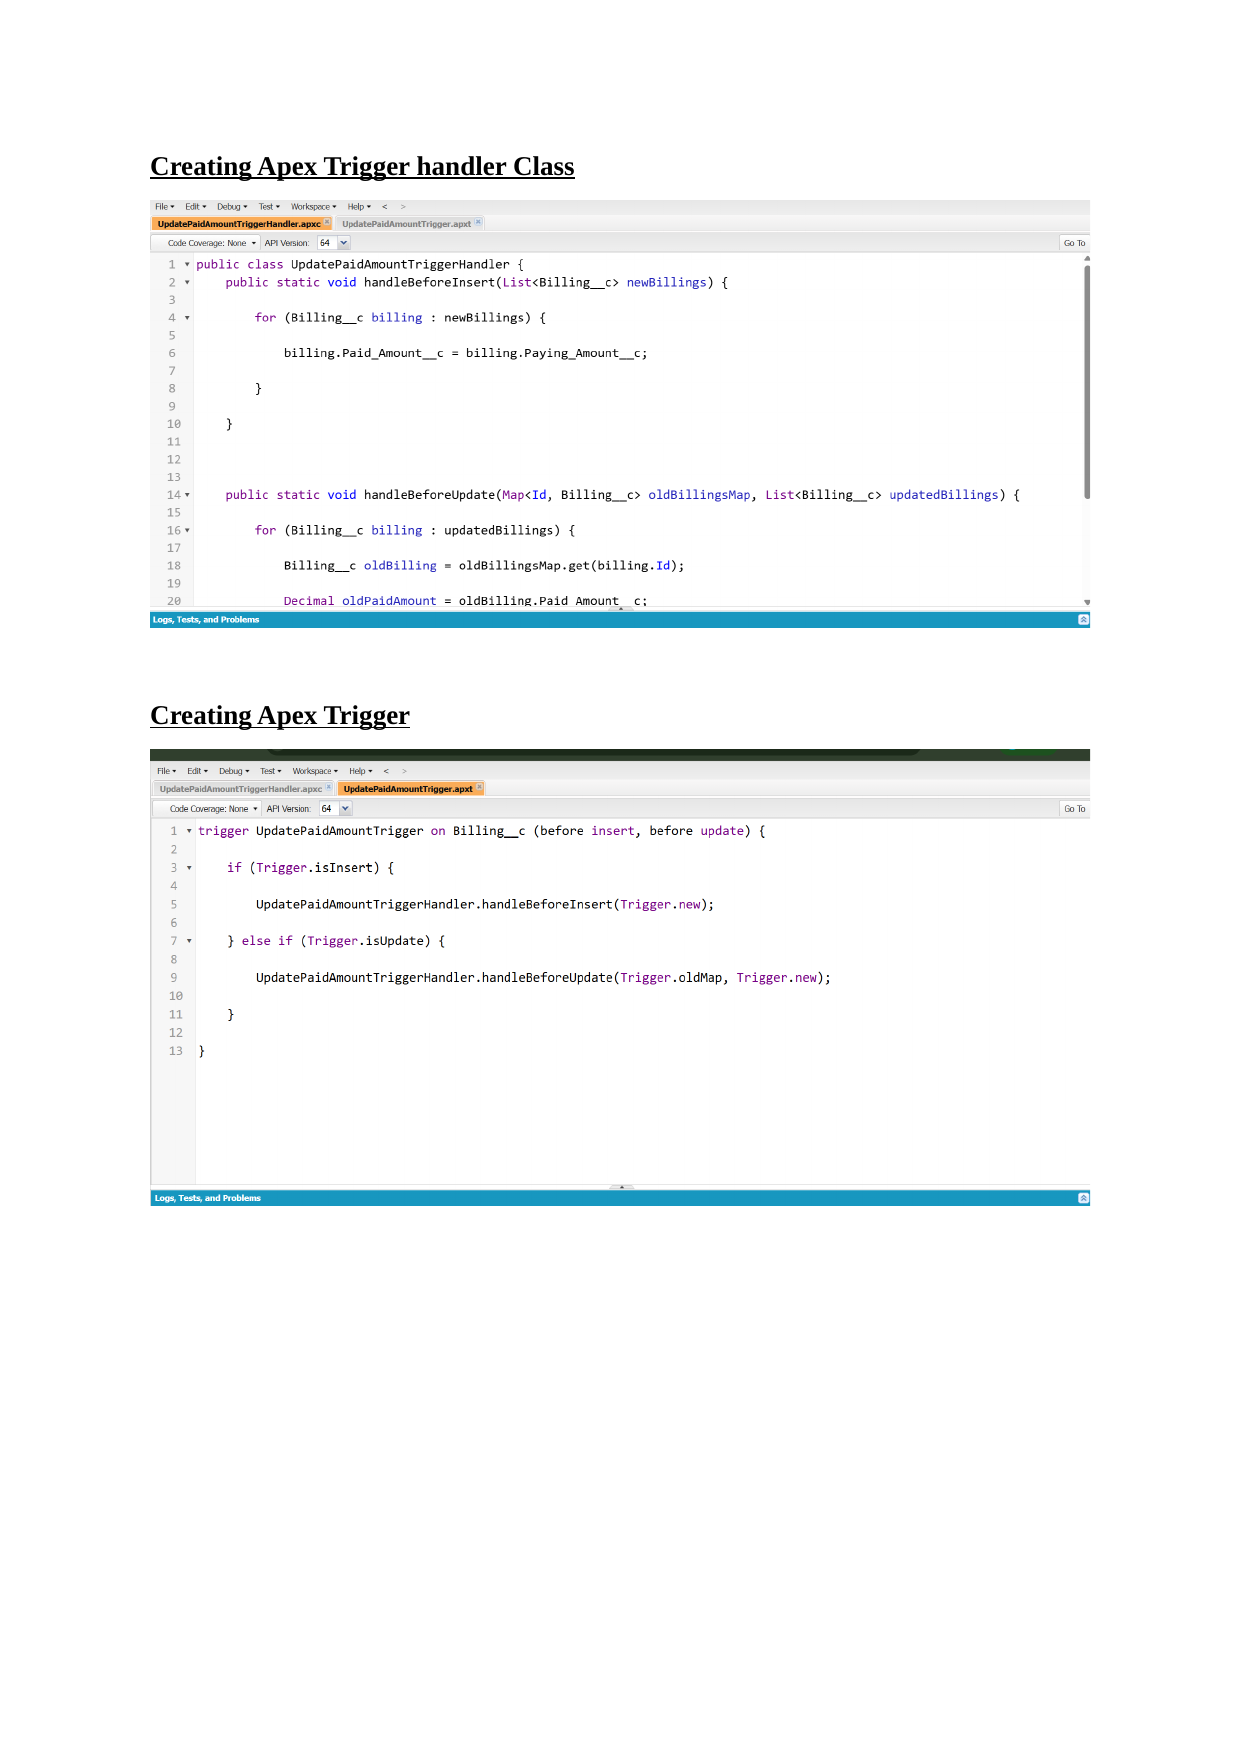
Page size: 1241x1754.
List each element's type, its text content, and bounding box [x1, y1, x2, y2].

picture [150, 749, 1091, 1206]
text Creating Apex Trigger [150, 699, 1090, 731]
text Creating Apex Trigger handler Class [150, 150, 1090, 181]
picture [150, 200, 1091, 628]
